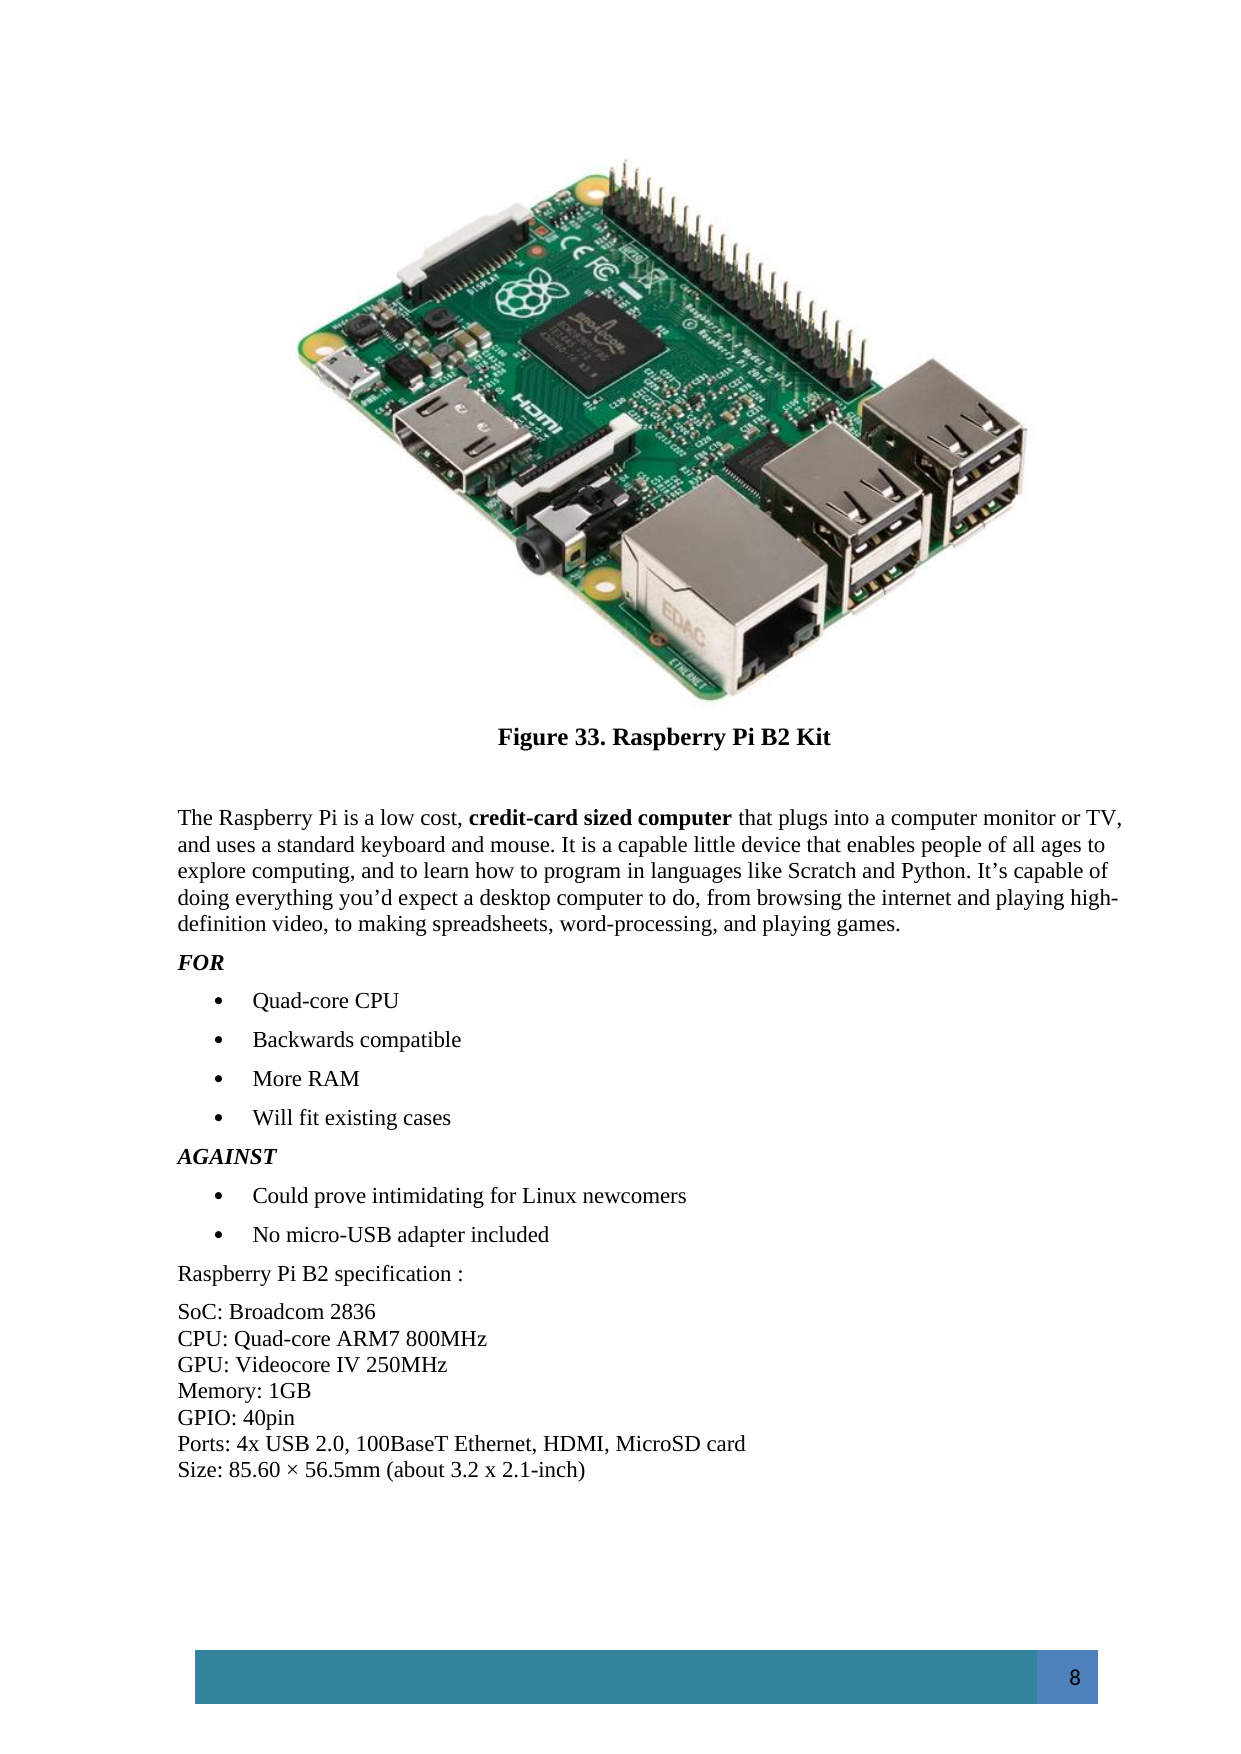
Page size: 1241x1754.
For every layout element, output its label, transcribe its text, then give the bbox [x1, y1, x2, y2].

list No micro-USB adapter included [215, 1221, 1151, 1247]
text Raspberry Pi B2 specification : [177, 1259, 1151, 1286]
list Could prove intimidating for Linux newcomers [215, 1182, 1151, 1208]
text SoC: Broadcom 2836 CPU: Quad-core ARM7 800MHz GPU: Videocore IV 250MHz Memory: 1GB GPIO: 40pin Ports: 4x USB 2.0, 100BaseT Ethernet, HDMI, MicroSD card Size: 85.60 × 56.5mm (about 3.2 x 2.1-inch) [177, 1298, 1151, 1483]
list Backwards compatible [215, 1026, 1151, 1053]
picture [279, 147, 1050, 710]
text Figure 33. Raspberry Pi B2 Kit [177, 722, 1151, 751]
text FOR [177, 949, 1151, 975]
list Quad-core CPU [215, 988, 1151, 1014]
text AGAINST [177, 1143, 1151, 1169]
list Will fit existing cases [215, 1104, 1151, 1131]
list More RAM [215, 1065, 1151, 1092]
text The Raspberry Pi is a low cost, credit-card sized computer that plugs into a computer monitor or TV, and uses a standard keyboard and mouse. It is a capable little device that enables people of all ages to explore computing, and to learn how to program in languages like Scratch and Python. It’s capable of doing everything you’d expect a desktop computer to do, from browsing the internet and playing high-definition video, to making spreadsheets, word-processing, and playing games. [177, 804, 1151, 936]
